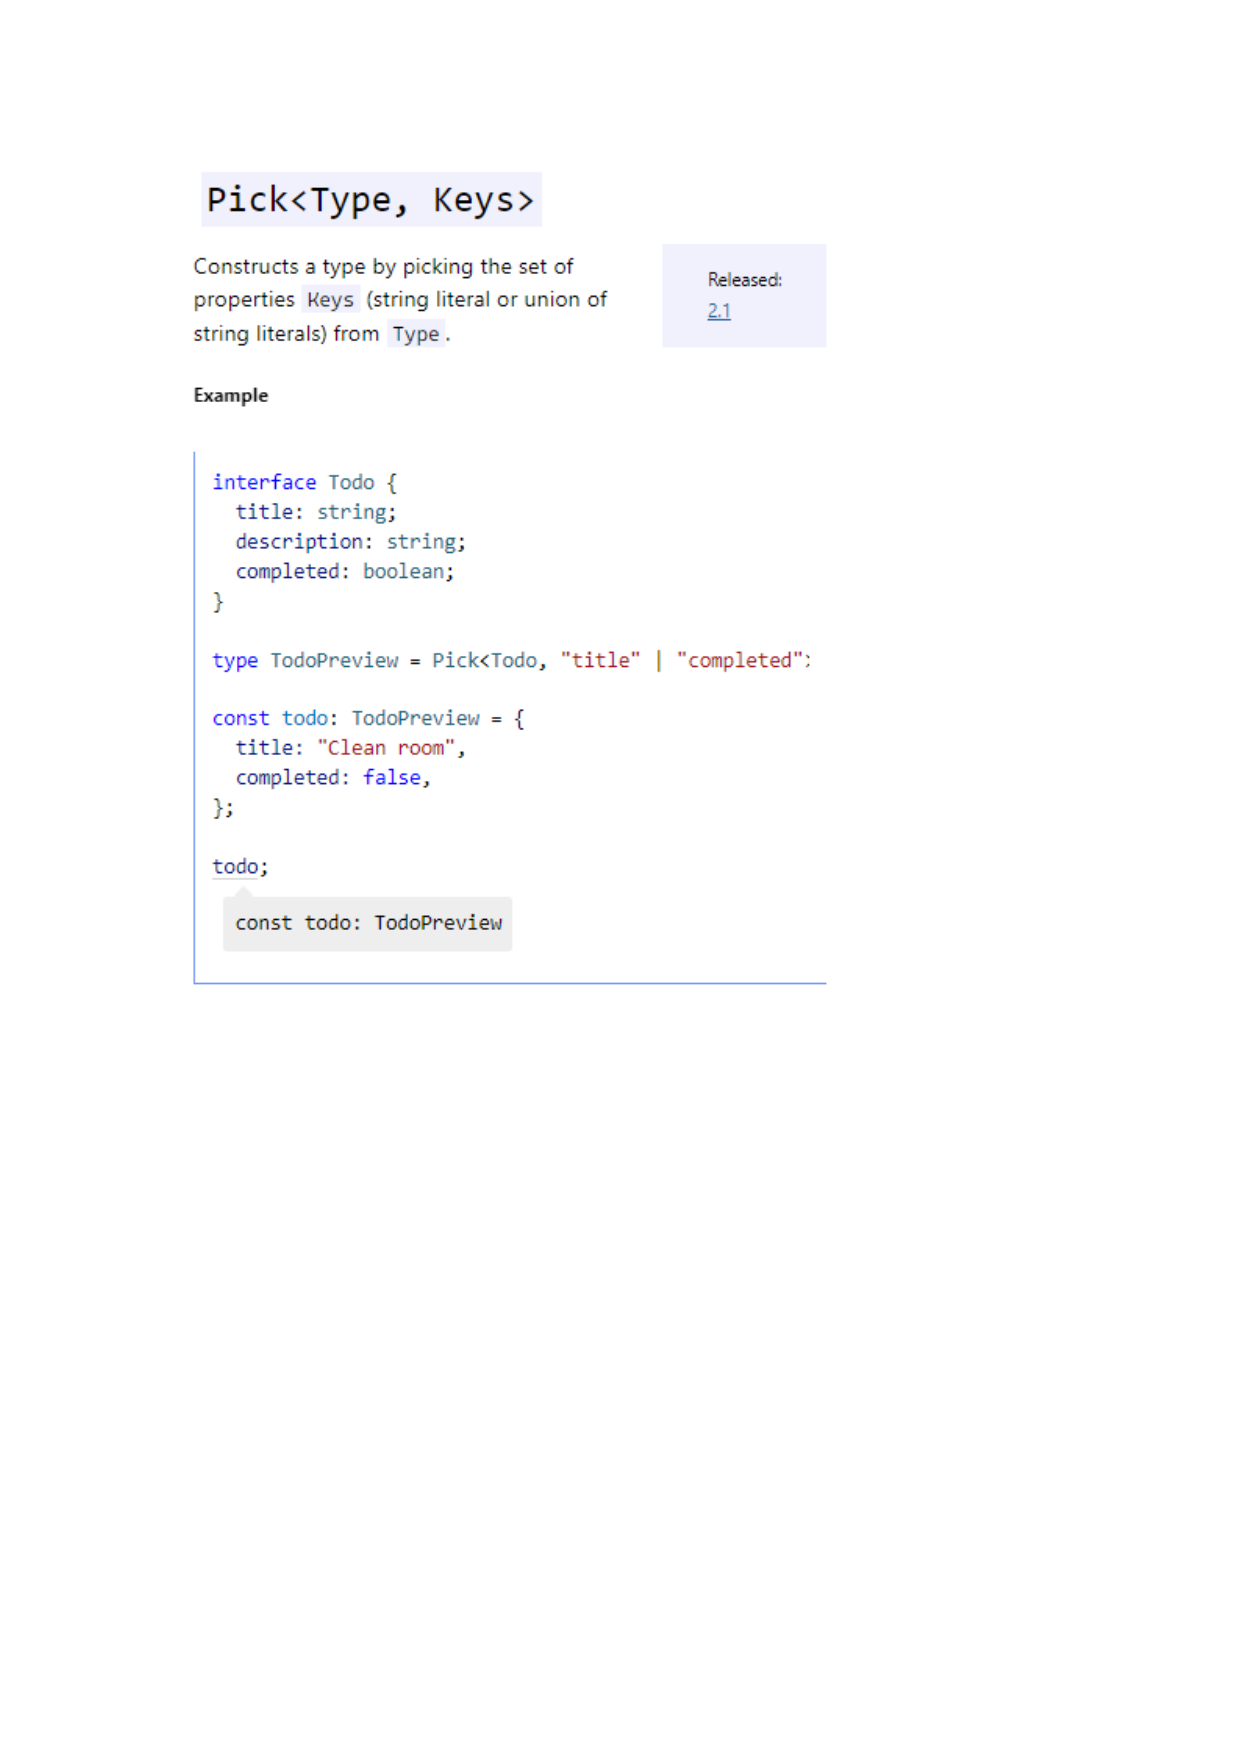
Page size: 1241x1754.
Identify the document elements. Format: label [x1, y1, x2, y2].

picture [150, 150, 872, 1008]
